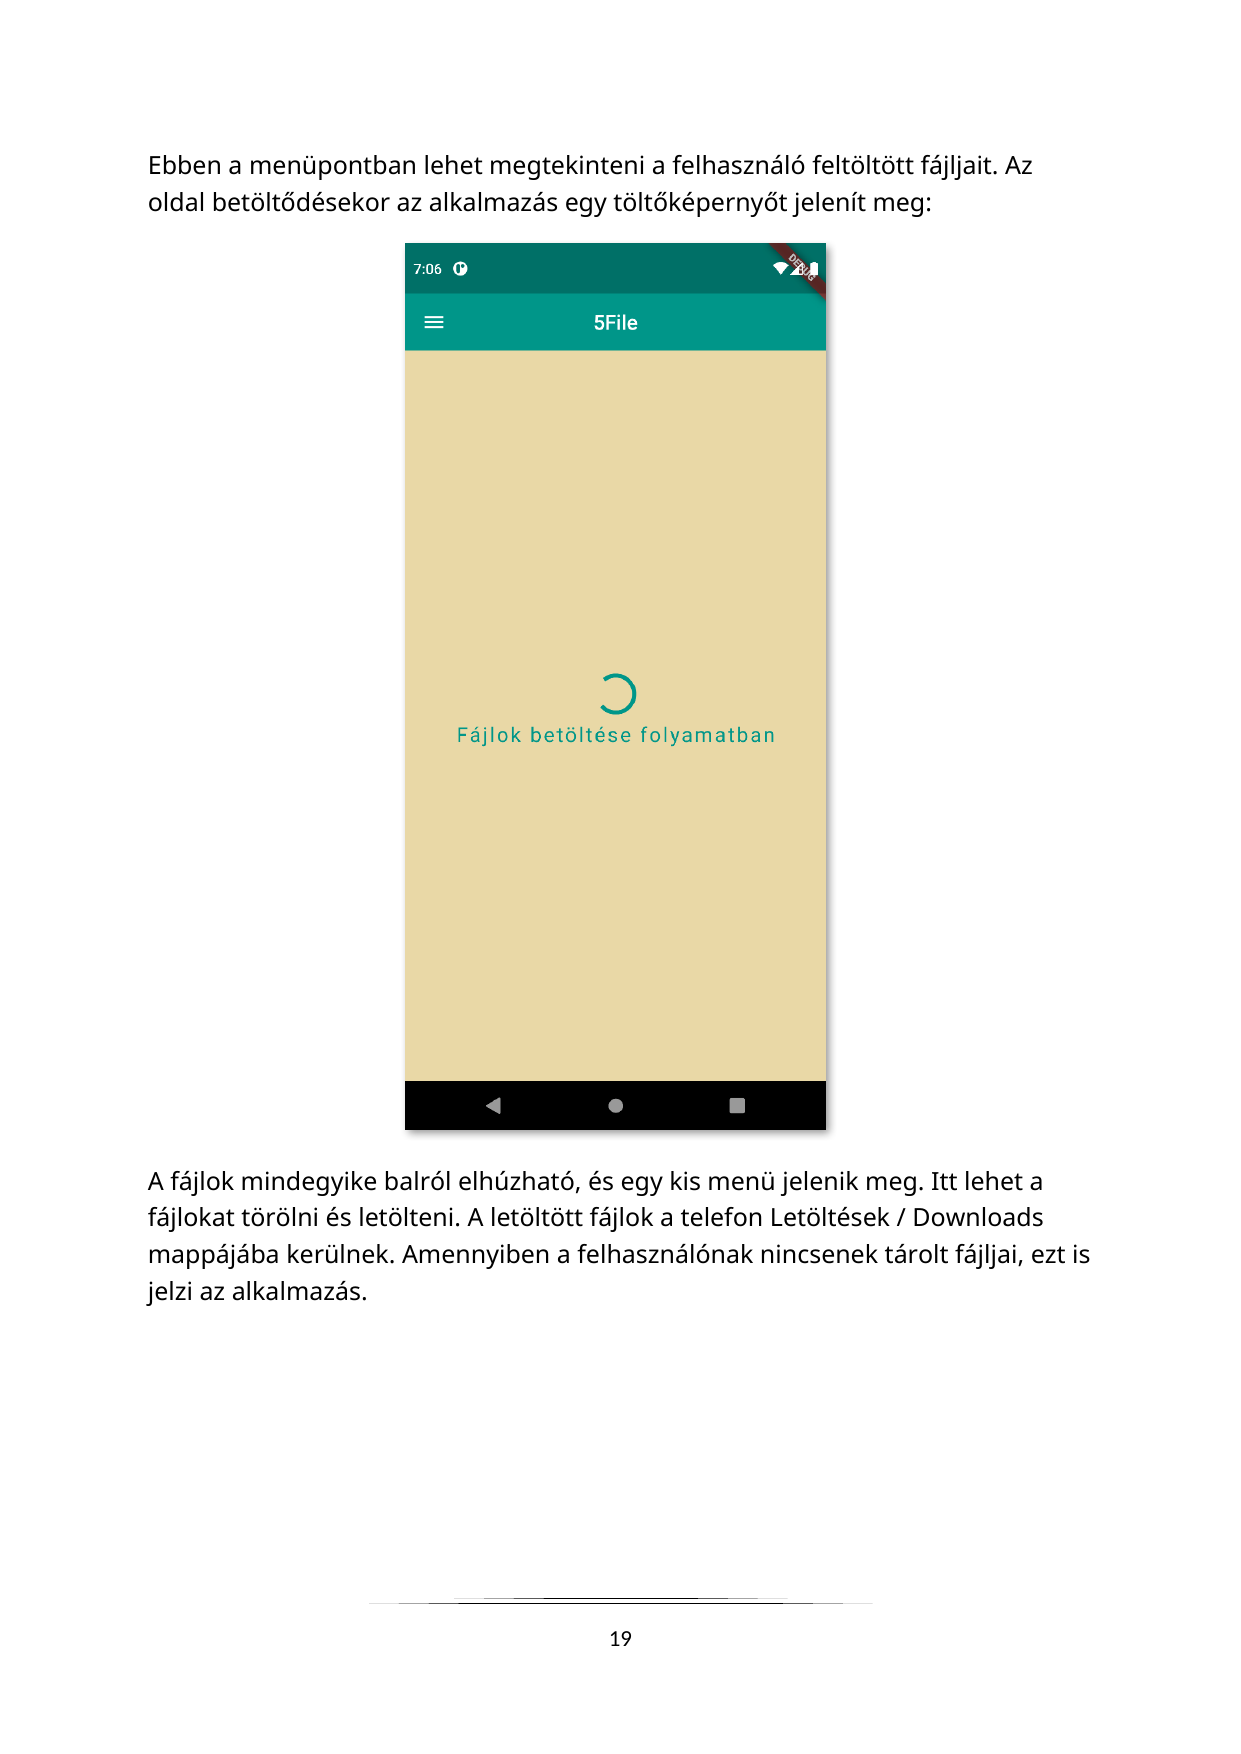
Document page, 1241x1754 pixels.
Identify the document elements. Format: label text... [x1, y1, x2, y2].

text Ebben a menüpontban lehet megtekinteni a felhasználó feltöltött fájljait. Az oldal betöltődésekor az alkalmazás egy töltőképernyőt jelenít meg: [148, 148, 1093, 218]
text A fájlok mindegyike balról elhúzható, és egy kis menü jelenik meg. Itt lehet a fájlokat törölni és letölteni. A letöltött fájlok a telefon Letöltések / Downloads mappájába kerülnek. Amennyiben a felhasználónak nincsenek tárolt fájljai, ezt is jelzi az alkalmazás. [148, 1163, 1093, 1307]
picture [405, 243, 826, 1130]
